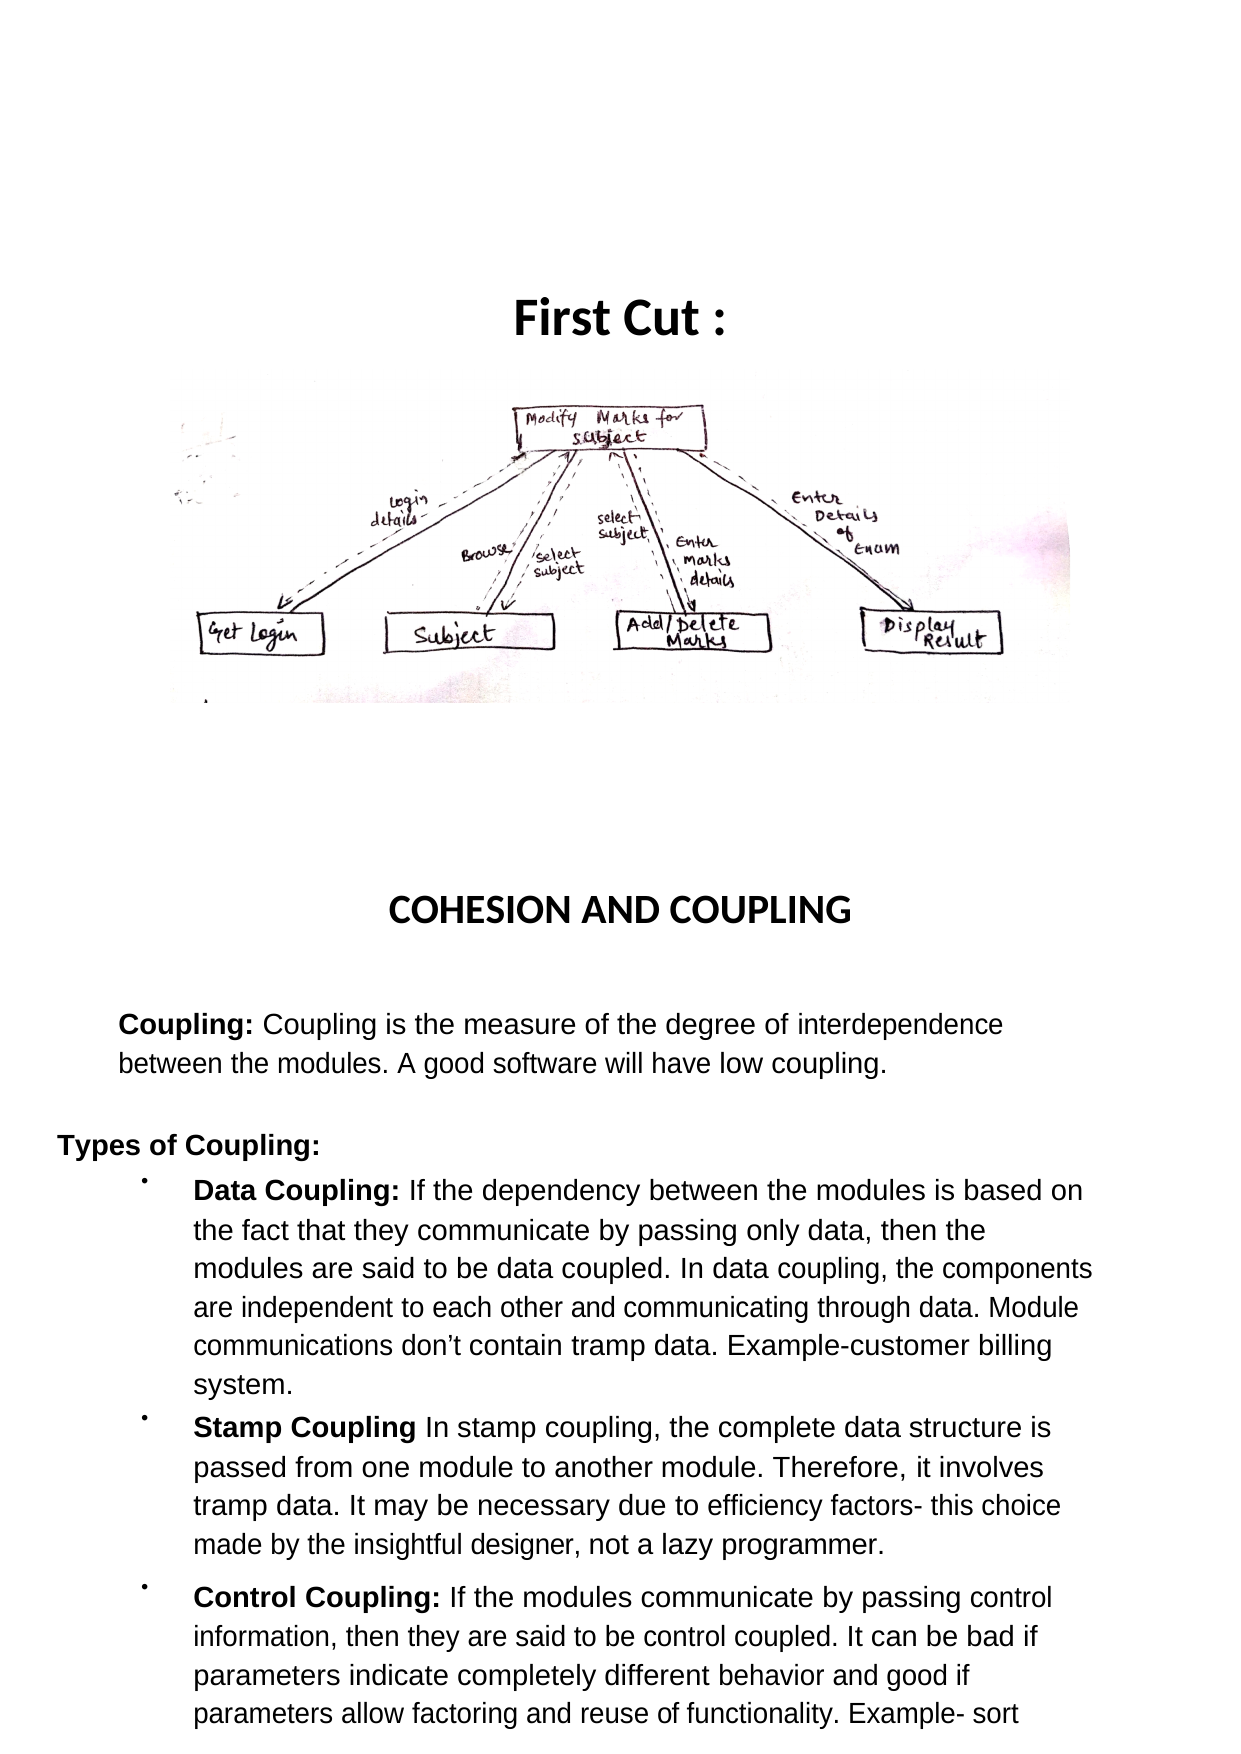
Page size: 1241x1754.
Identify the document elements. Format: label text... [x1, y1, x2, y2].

text Coupling: Coupling is the measure of the degree of interdependence between the modules. A good software will have low coupling. [118, 1007, 1101, 1079]
subtitle Types of Coupling: [0, 1128, 1240, 1161]
picture [170, 369, 1071, 703]
list Stamp Coupling In stamp coupling, the complete data structure is passed from one module to another module. Therefore, it involves tramp data. It may be necessary due to efficiency factors- this choice made by the insightful designer, not a lazy programmer. [141, 1406, 1120, 1561]
list Data Coupling: If the dependency between the modules is based on the fact that they communicate by passing only data, then the modules are said to be data coupled. In data coupling, the components are independent to each other and communicating through data. Module communications don’t contain tramp data. Example-customer billing system. [141, 1169, 1103, 1401]
text First Cut : [0, 282, 1240, 348]
text COHESION AND COUPLING [333, 883, 907, 933]
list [141, 1576, 1105, 1730]
